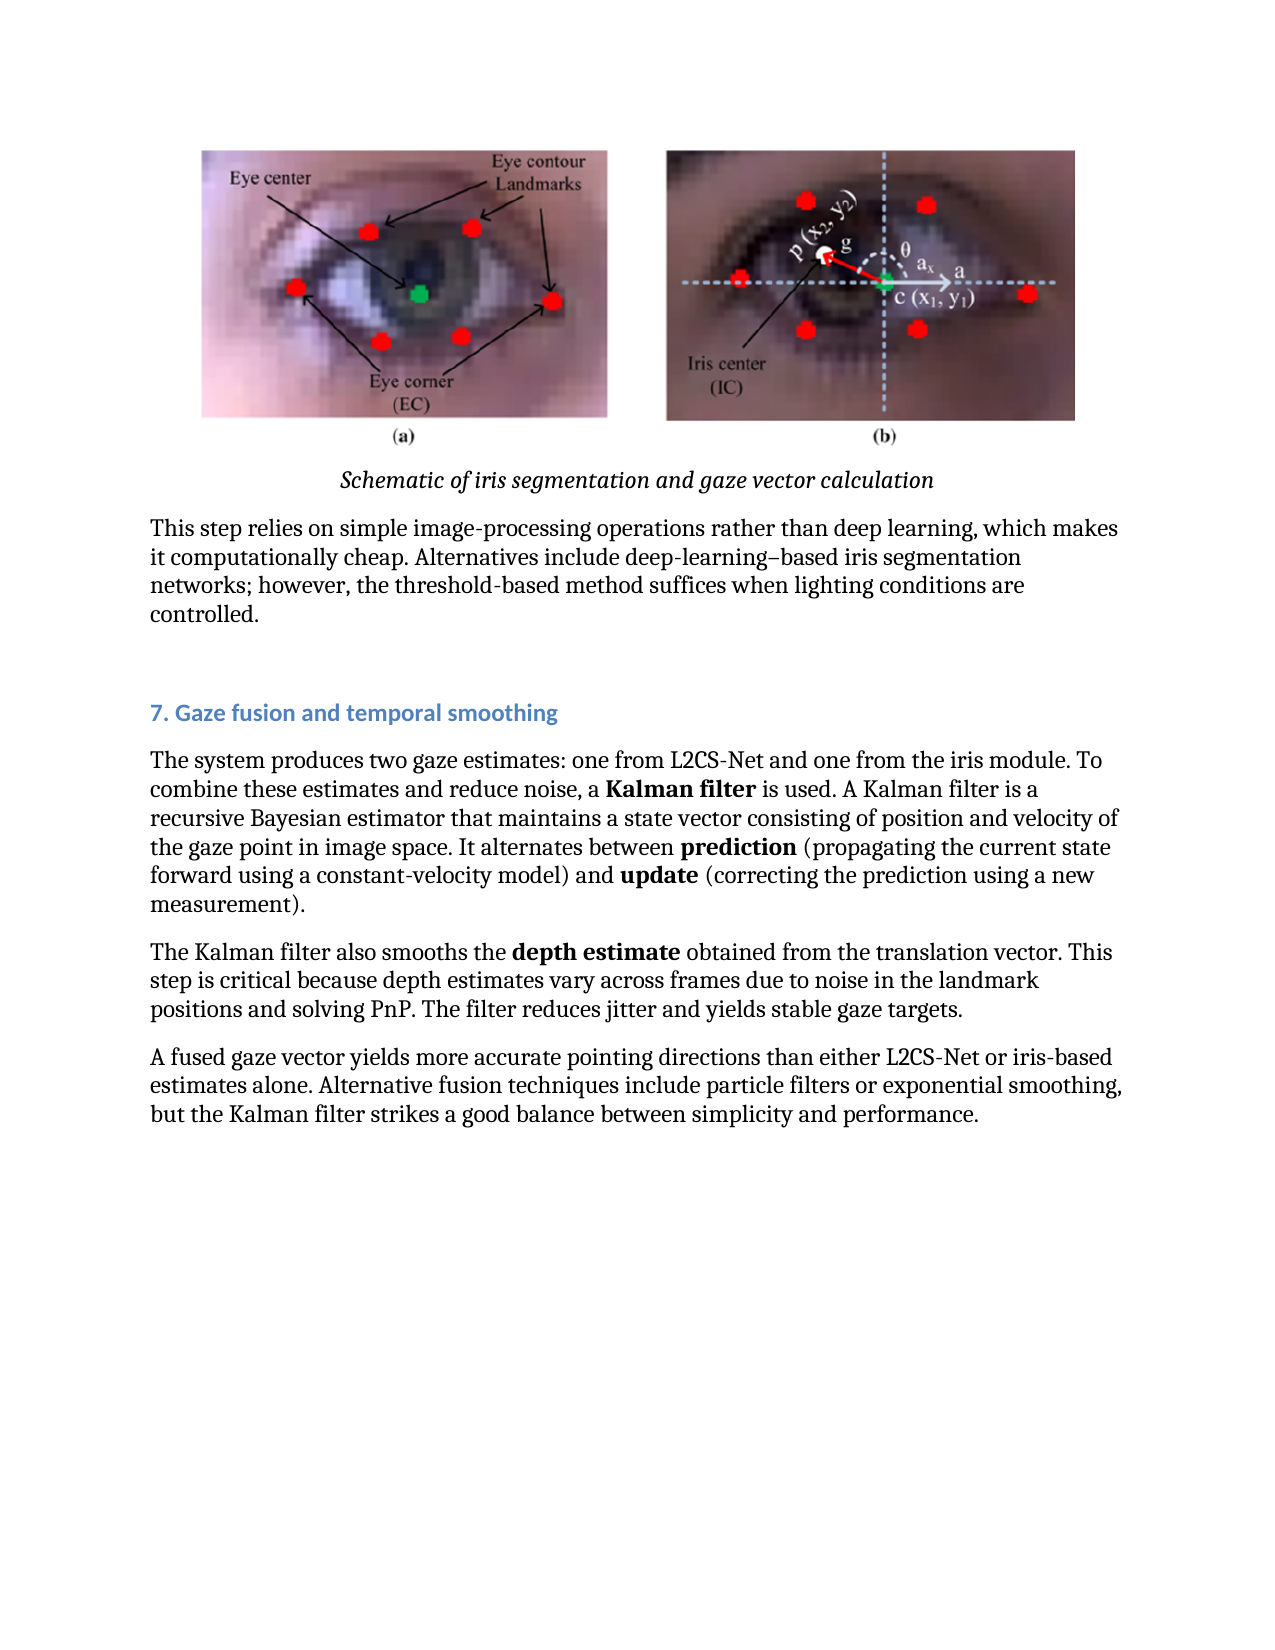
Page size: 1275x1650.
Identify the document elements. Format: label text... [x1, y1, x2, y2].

subtitle 7. Gaze fusion and temporal smoothing [150, 697, 1125, 727]
text Schematic of iris segmentation and gaze vector calculation [150, 466, 1125, 495]
text The system produces two gaze estimates: one from L2CS‑Net and one from the iris module. To combine these estimates and reduce noise, a Kalman filter is used. A Kalman filter is a recursive Bayesian estimator that maintains a state vector consisting of position and velocity of the gaze point in image space. It alternates between prediction (propagating the current state forward using a constant‑velocity model) and update (correcting the prediction using a new measurement). [150, 746, 1125, 919]
text This step relies on simple image‑processing operations rather than deep learning, which makes it computationally cheap. Alternatives include deep‑learning–based iris segmentation networks; however, the threshold‑based method suffices when lighting conditions are controlled. [150, 514, 1125, 629]
text The Kalman filter also smooths the depth estimate obtained from the translation vector. This step is critical because depth estimates vary across frames due to noise in the landmark positions and solving PnP. The filter reduces jitter and yields stable gaze targets. [150, 937, 1125, 1024]
picture [200, 150, 1075, 446]
text A fused gaze vector yields more accurate pointing directions than either L2CS‑Net or iris‑based estimates alone. Alternative fusion techniques include particle filters or exponential smoothing, but the Kalman filter strikes a good balance between simplicity and performance. [150, 1042, 1125, 1129]
